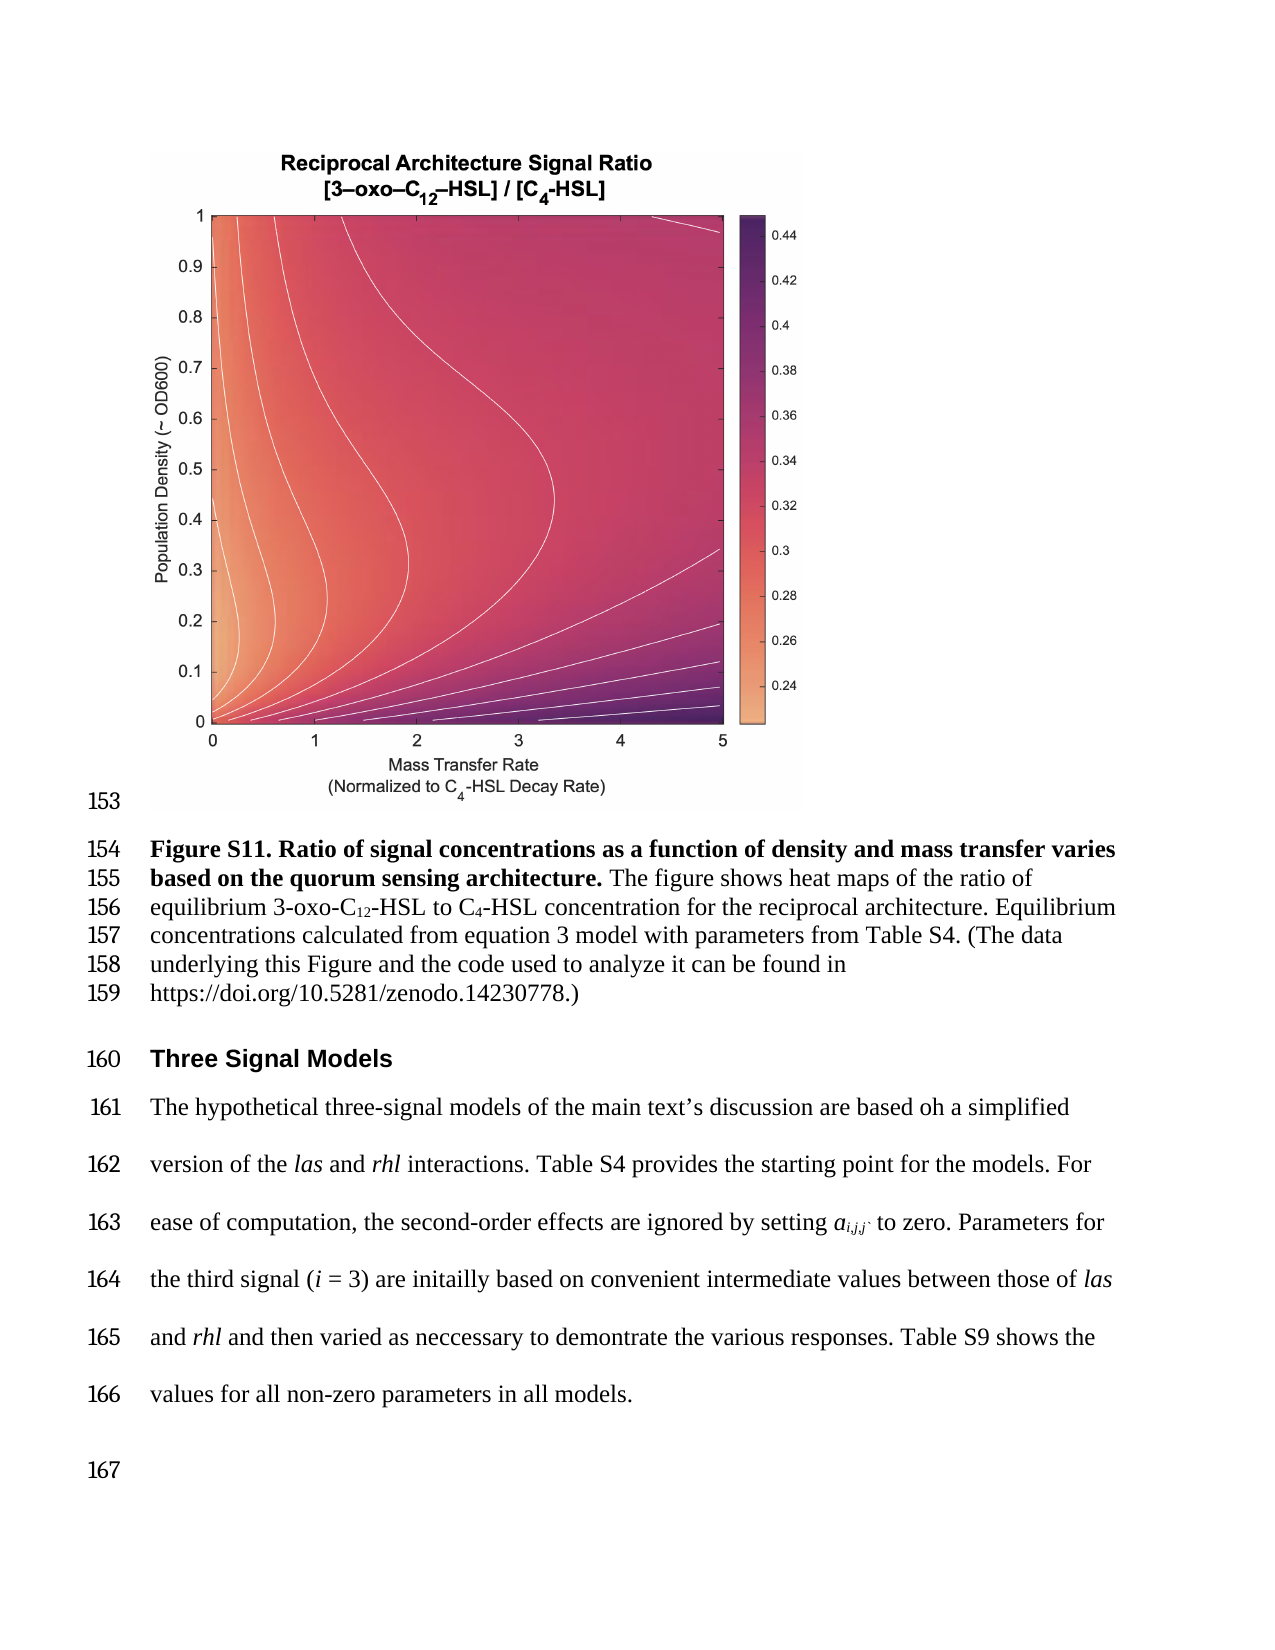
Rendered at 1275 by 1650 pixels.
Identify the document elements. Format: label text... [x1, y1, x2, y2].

subtitle Three Signal Models [150, 1044, 1125, 1073]
text Figure S11. Ratio of signal concentrations as a function of density and mass transfer varies based on the quorum sensing architecture. The figure shows heat maps of the ratio of equilibrium 3‑oxo‑C12‑HSL to C4‑HSL concentration for the reciprocal architecture. Equilibrium concentrations calculated from equation 3 model with parameters from Table S4. (The data underlying this Figure and the code used to analyze it can be found in https://doi.org/10.5281/zenodo.14230778.) [150, 834, 1125, 1007]
text The hypothetical three-signal models of the main text’s discussion are based oh a simplified version of the las and rhl interactions. Table S4 provides the starting point for the models. For ease of computation, the second-order effects are ignored by setting ɑi,j,j` to zero. Parameters for the third signal (i = 3) are initailly based on convenient intermediate values between those of las and rhl and then varied as neccessary to demontrate the various responses. Table S9 shows the values for all non-zero parameters in all models. [150, 1092, 1125, 1408]
picture [150, 150, 804, 810]
